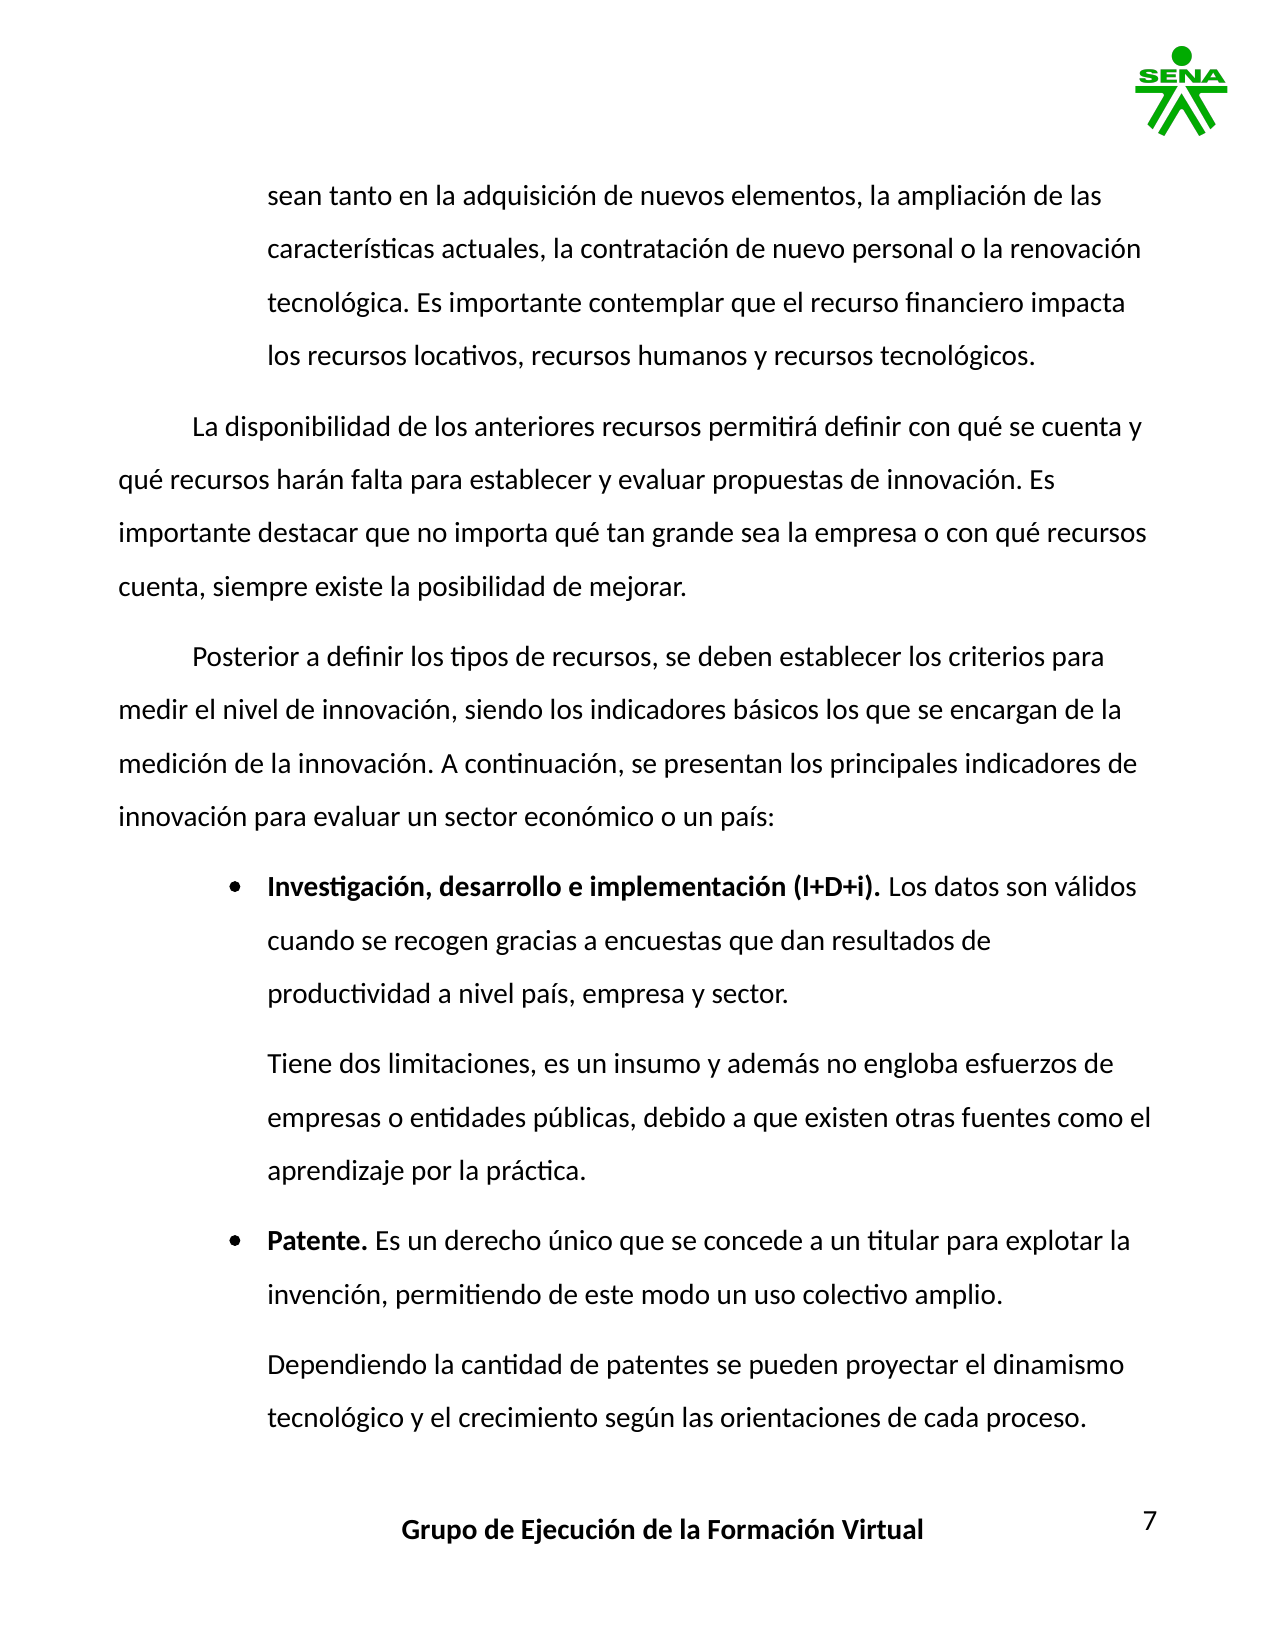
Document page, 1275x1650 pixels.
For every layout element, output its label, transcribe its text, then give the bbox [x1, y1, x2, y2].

list Patente. Es un derecho único que se concede a un titular para explotar la invención, permitiendo de este modo un uso colectivo amplio. [230, 1222, 1157, 1311]
list Dependiendo la cantidad de patentes se pueden proyectar el dinamismo tecnológico y el crecimiento según las orientaciones de cada proceso. [267, 1346, 1157, 1435]
text Posterior a definir los tipos de recursos, se deben establecer los criterios para medir el nivel de innovación, siendo los indicadores básicos los que se encargan de la medición de la innovación. A continuación, se presentan los principales indicadores de innovación para evaluar un sector económico o un país: [118, 638, 1157, 834]
list Tiene dos limitaciones, es un insumo y además no engloba esfuerzos de empresas o entidades públicas, debido a que existen otras fuentes como el aprendizaje por la práctica. [267, 1045, 1157, 1188]
text La disponibilidad de los anteriores recursos permitirá definir con qué se cuenta y qué recursos harán falta para establecer y evaluar propuestas de innovación. Es importante destacar que no importa qué tan grande sea la empresa o con qué recursos cuenta, siempre existe la posibilidad de mejorar. [118, 408, 1157, 603]
picture [1135, 46, 1228, 136]
list Investigación, desarrollo e implementación (I+D+i). Los datos son válidos cuando se recogen gracias a encuestas que dan resultados de productividad a nivel país, empresa y sector. [230, 868, 1157, 1011]
